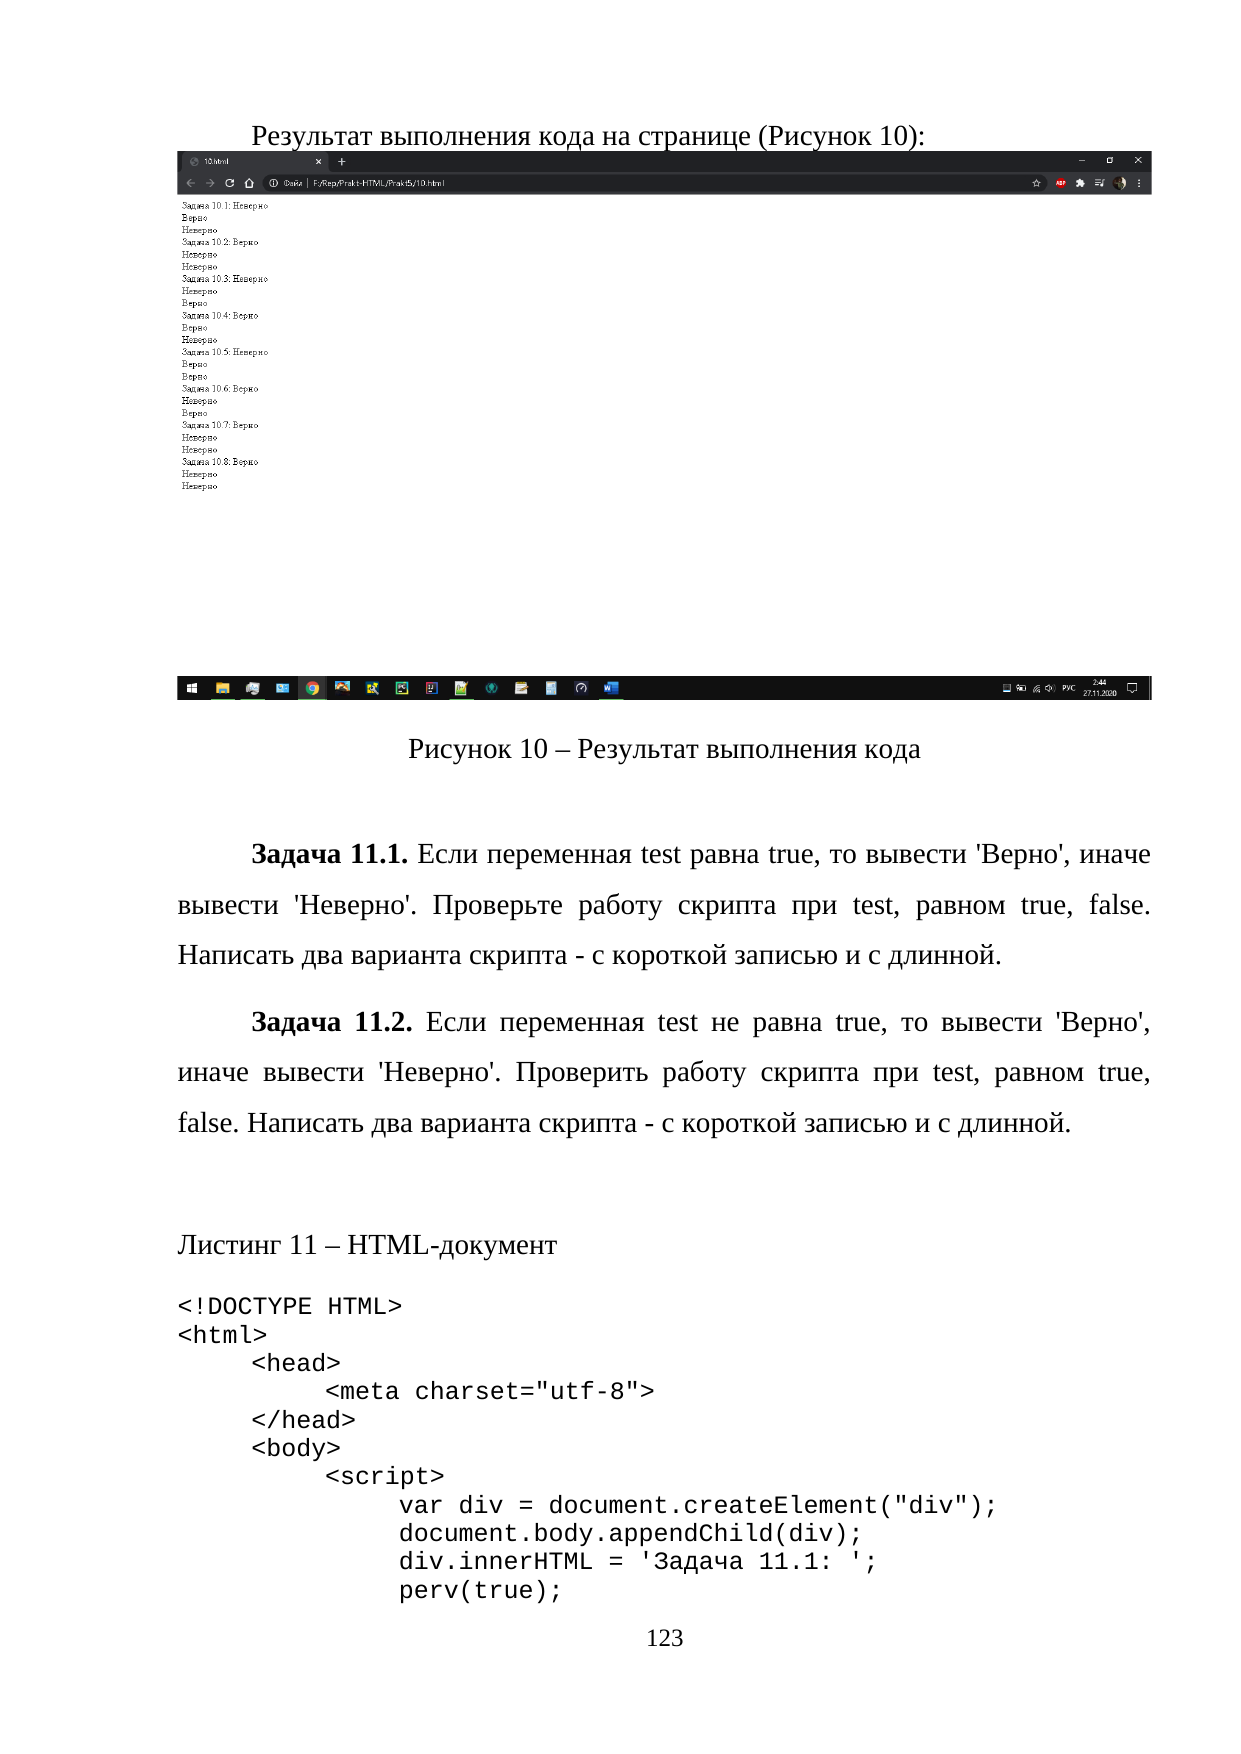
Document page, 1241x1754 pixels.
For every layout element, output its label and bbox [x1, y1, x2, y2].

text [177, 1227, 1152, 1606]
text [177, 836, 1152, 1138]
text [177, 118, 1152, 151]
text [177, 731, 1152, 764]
picture [177, 151, 1152, 700]
